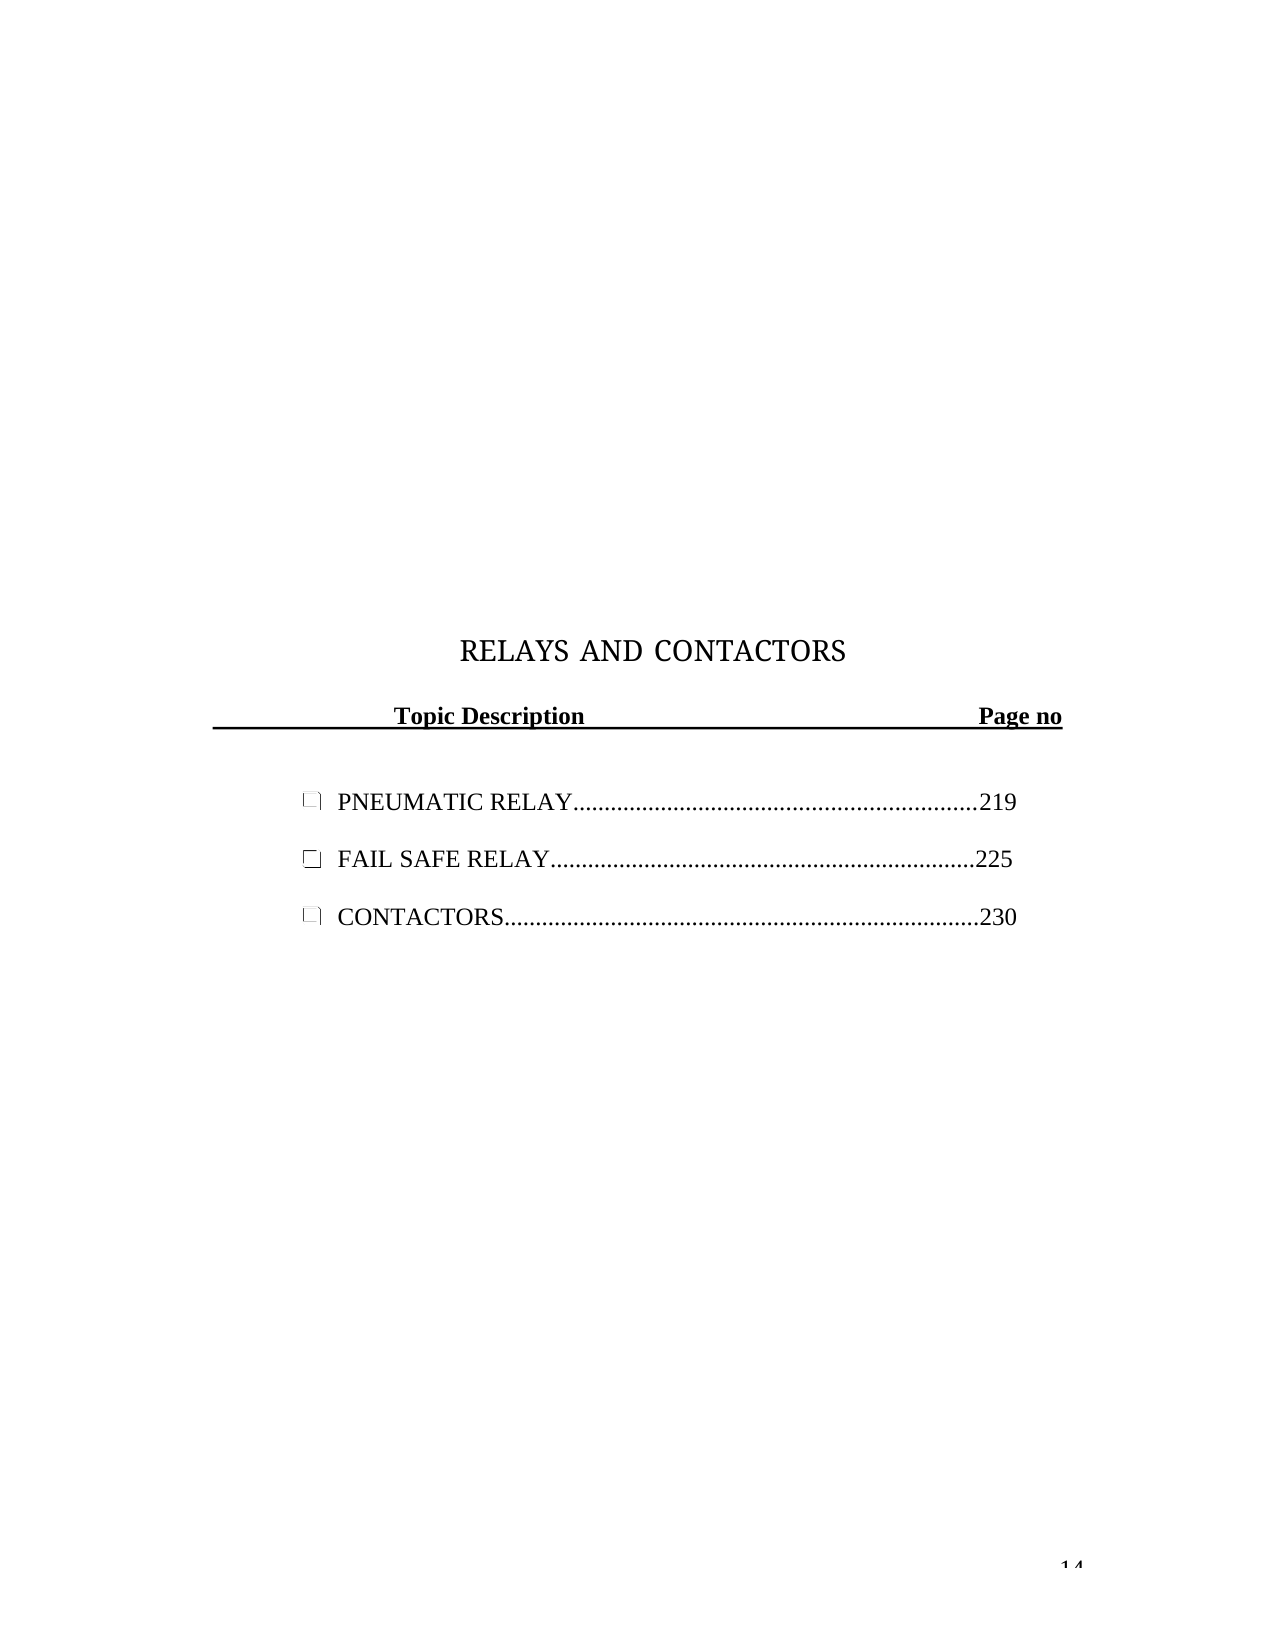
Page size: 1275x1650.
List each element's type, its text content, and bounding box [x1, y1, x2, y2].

subtitle Topic Description Page no [187, 701, 1269, 729]
list FAIL SAFE RELAY 225 [300, 844, 1269, 873]
text RELAYS AND CONTACTORS [459, 631, 1269, 670]
list PNEUMATIC RELAY 219 [300, 787, 1269, 815]
list CONTACTORS 230 [300, 902, 1269, 930]
